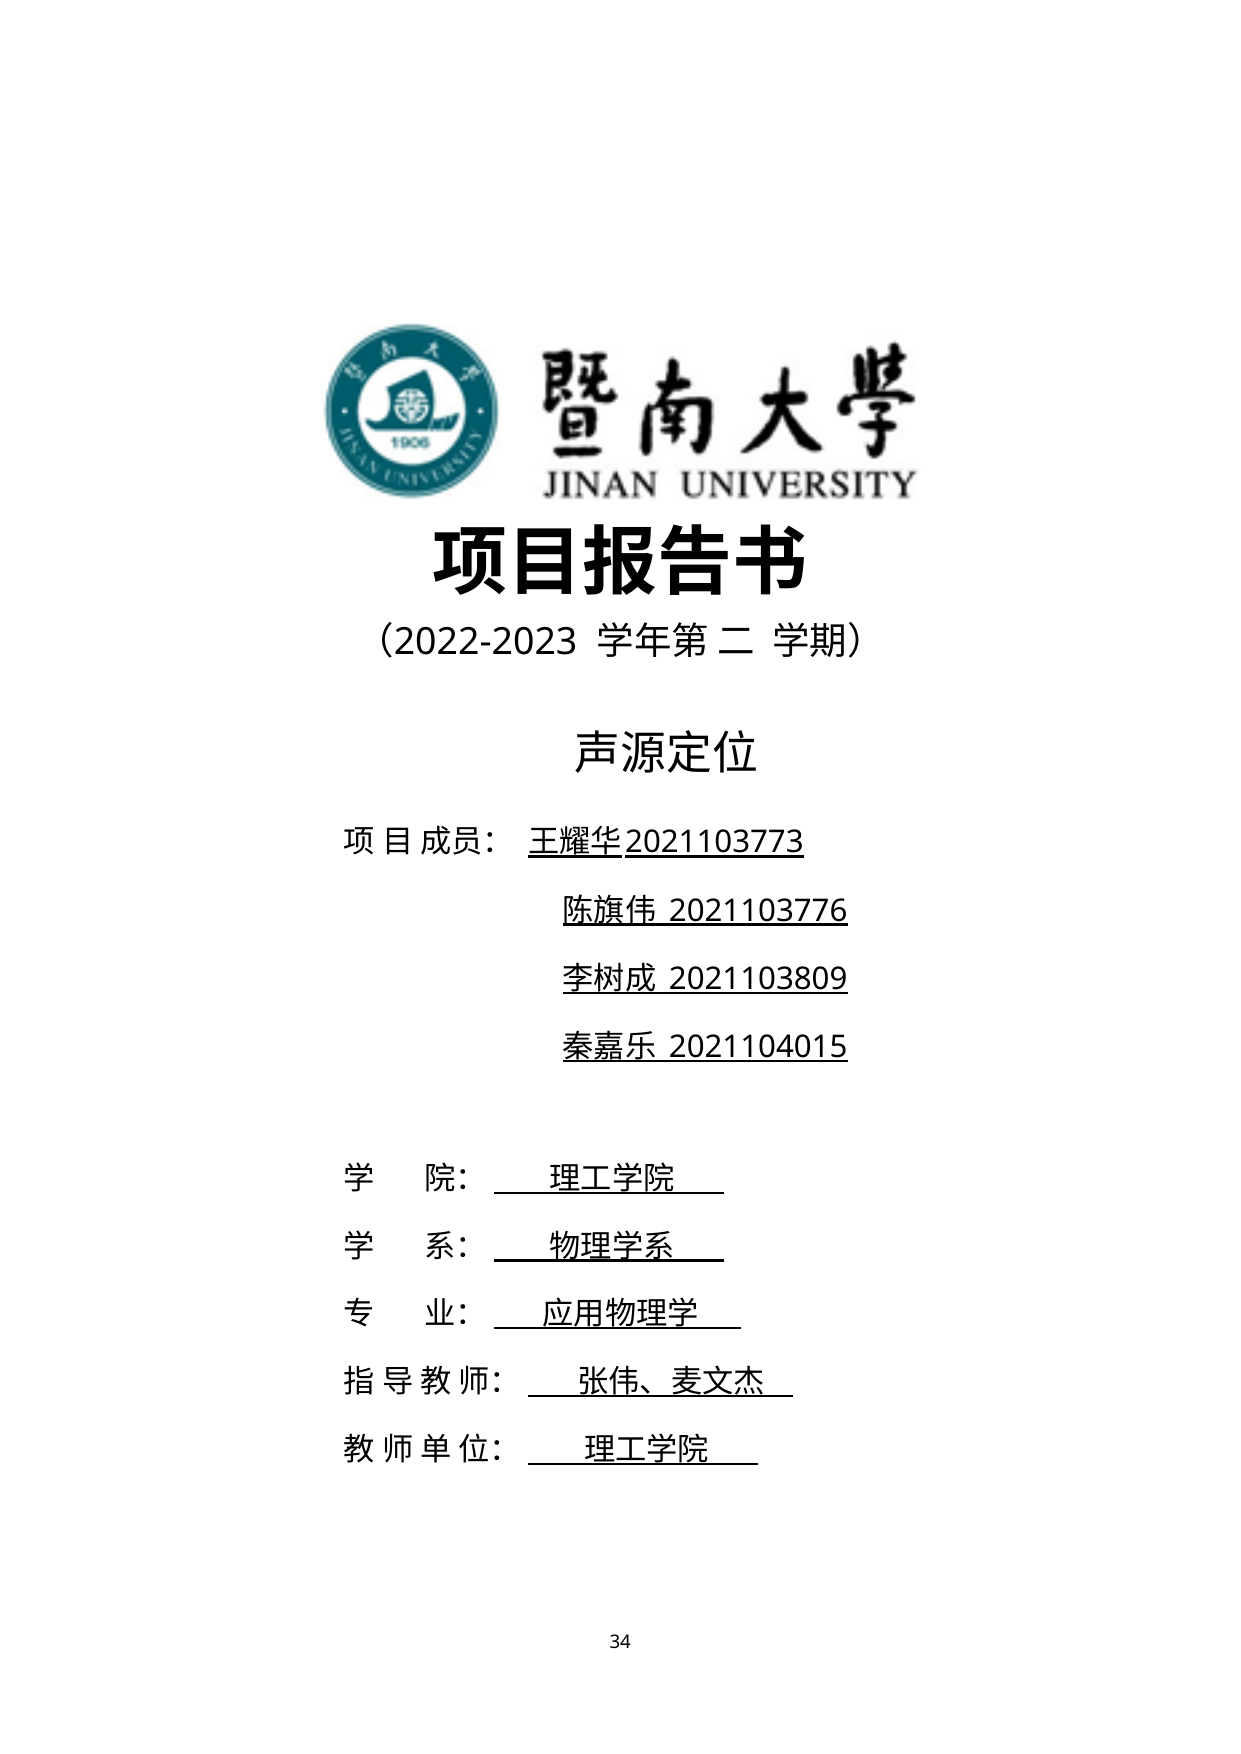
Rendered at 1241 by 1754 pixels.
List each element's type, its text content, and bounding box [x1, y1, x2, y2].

text 秦嘉乐 2021104015 [187, 1021, 1053, 1066]
text 学 系： 物理学系 [187, 1221, 1053, 1266]
text 指 导 教 师： 张伟、麦文杰 [187, 1356, 1053, 1402]
text 声源定位 [187, 716, 1053, 782]
text 教 师 单 位： 理工学院 [187, 1424, 1053, 1469]
text （2022-2023 学年第 二 学期） [187, 611, 1053, 665]
text 项目报告书 [187, 502, 1053, 611]
text 陈旗伟 2021103776 [187, 885, 1053, 930]
picture [319, 320, 921, 502]
text 专 业： 应用物理学 [187, 1288, 1053, 1334]
text 学 院： 理工学院 [187, 1153, 1053, 1198]
text 项 目 成员： 王耀华 2021103773 [187, 817, 1053, 862]
text 李树成 2021103809 [187, 953, 1053, 998]
